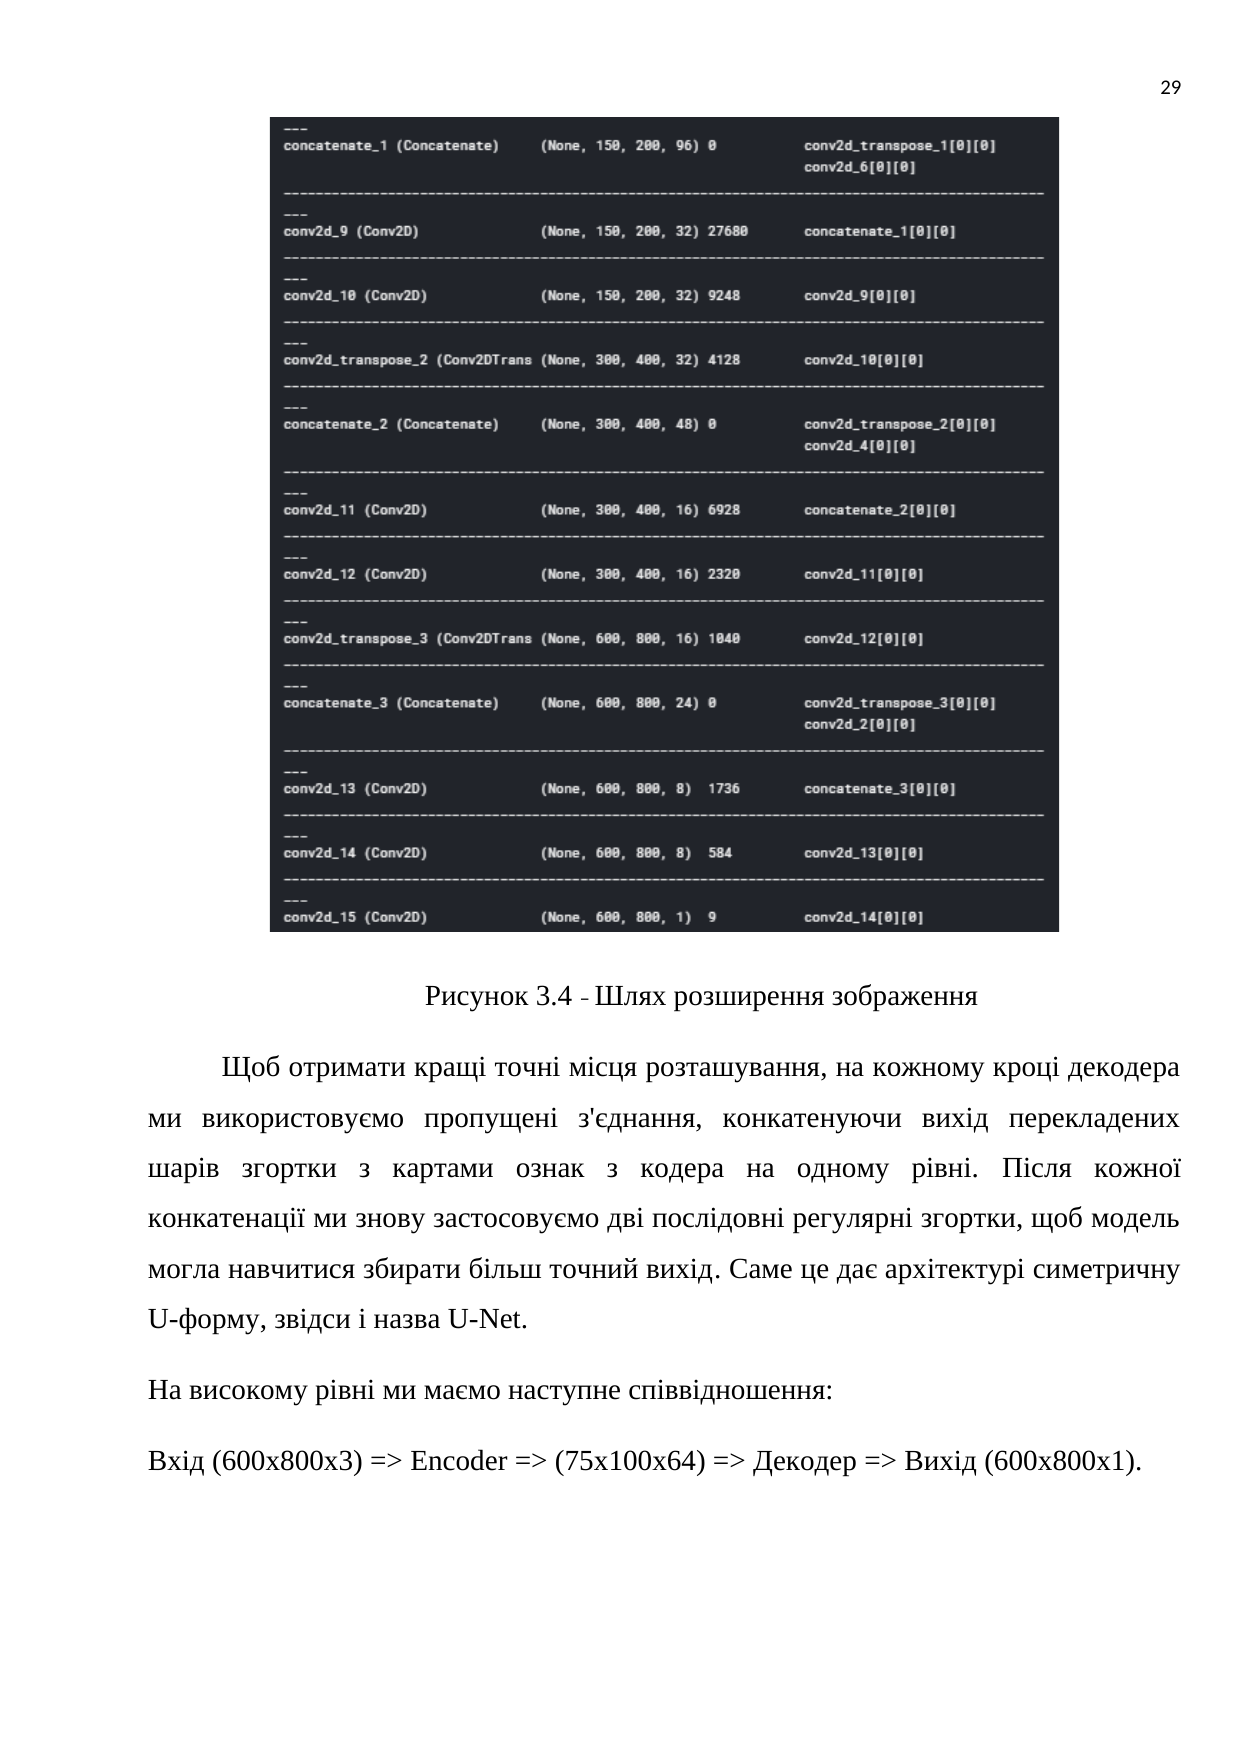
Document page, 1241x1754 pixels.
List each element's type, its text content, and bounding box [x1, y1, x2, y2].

text Вхід (600x800x3) => Encoder => (75x100x64) => Декодер => Вихід (600x800x1). [148, 1443, 1181, 1477]
picture [269, 117, 1060, 932]
text Щоб отримати кращі точні місця розташування, на кожному кроці декодера ми використовуємо пропущені з'єднання, конкатенуючи вихід перекладених шарів згортки з картами ознак з кодера на одному рівні. Після кожної конкатенації ми знову застосовуємо дві послідовні регулярні згортки, щоб модель могла навчитися збирати більш точний вихід. Саме це дає архітектурі симетричну U-форму, звідси і назва U-Net. [148, 1049, 1181, 1335]
text Рисунок 3.4 – Шлях розширення зображення [148, 978, 1181, 1012]
text На високому рівні ми маємо наступне співвідношення: [148, 1372, 1181, 1406]
